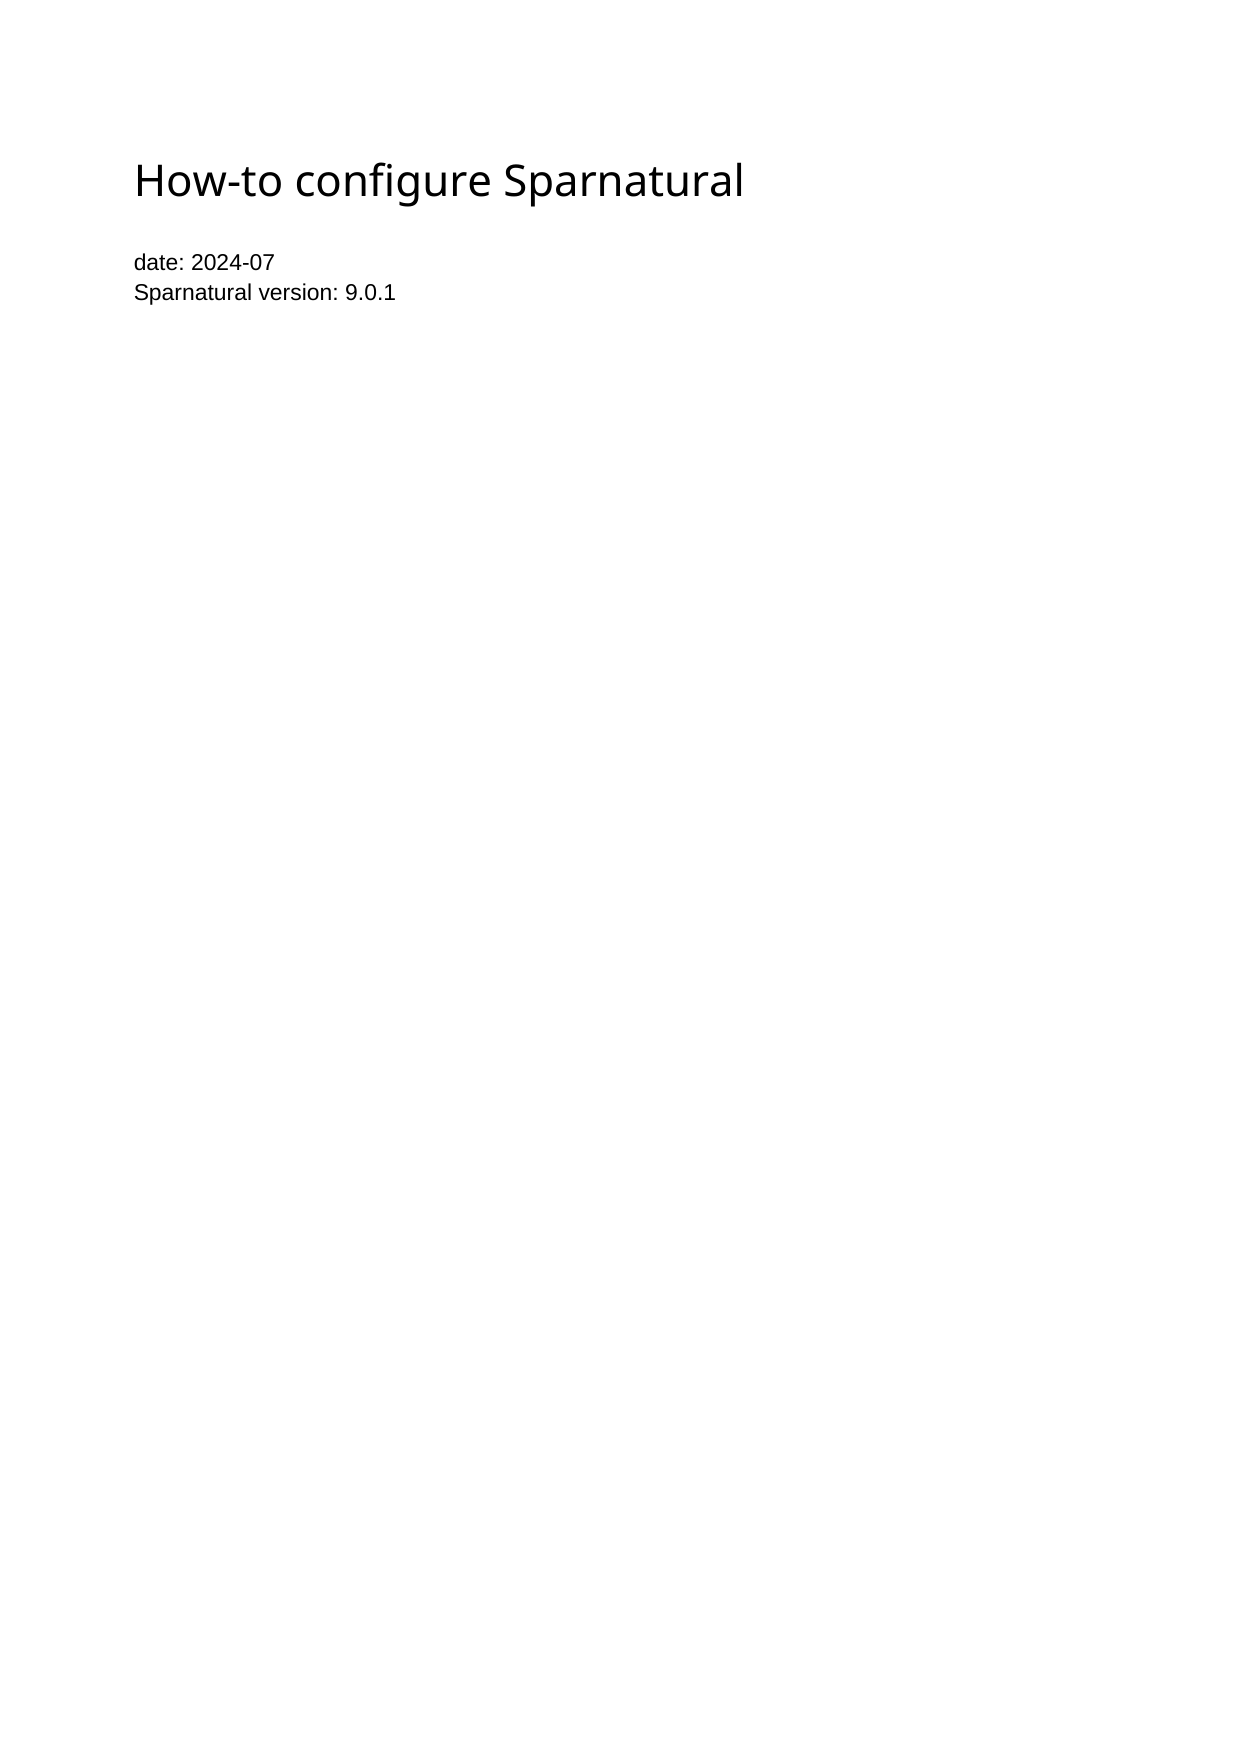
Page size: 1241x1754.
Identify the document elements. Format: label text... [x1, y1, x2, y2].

text Sparnatural version: 9.0.1 [133, 279, 1090, 305]
title How-to configure Sparnatural [133, 150, 1090, 209]
text date: 2024-07 [133, 249, 1090, 275]
